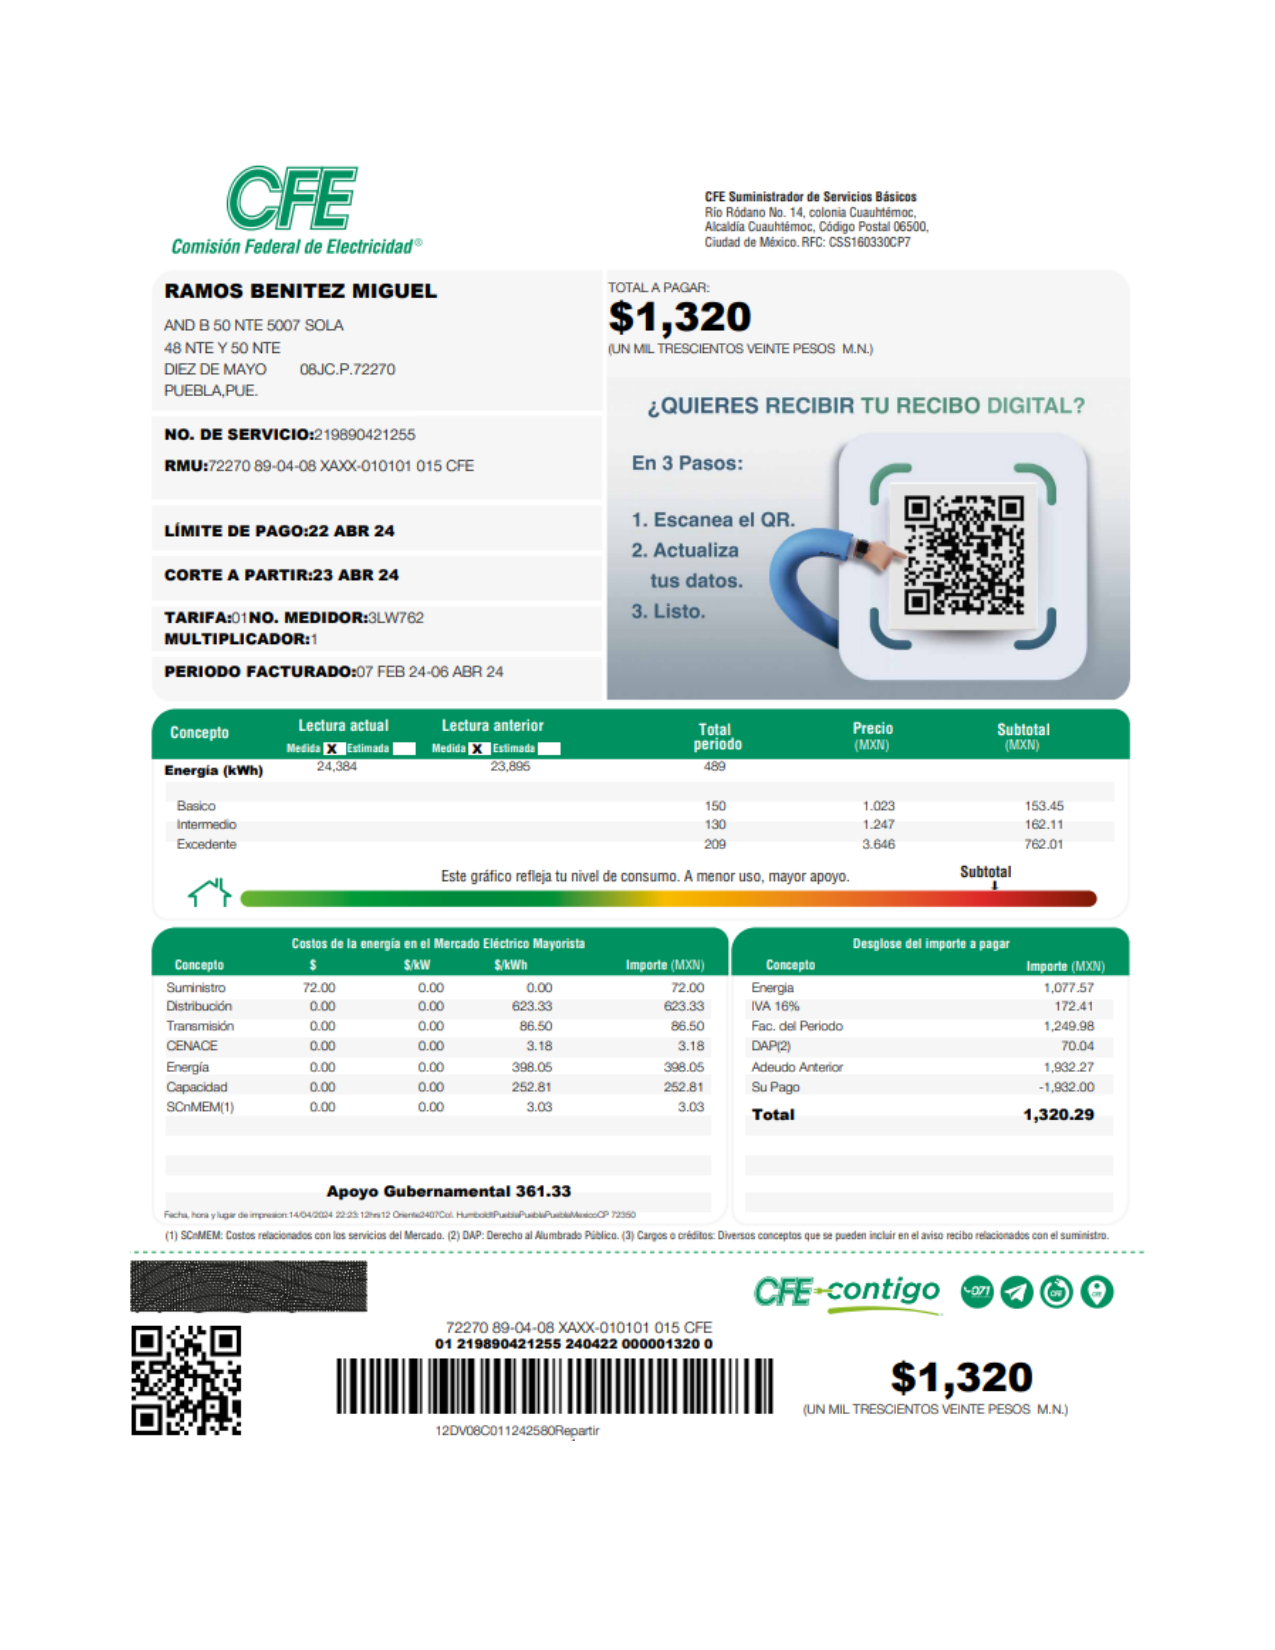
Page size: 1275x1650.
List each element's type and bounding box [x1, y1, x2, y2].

picture [129, 150, 1145, 1441]
